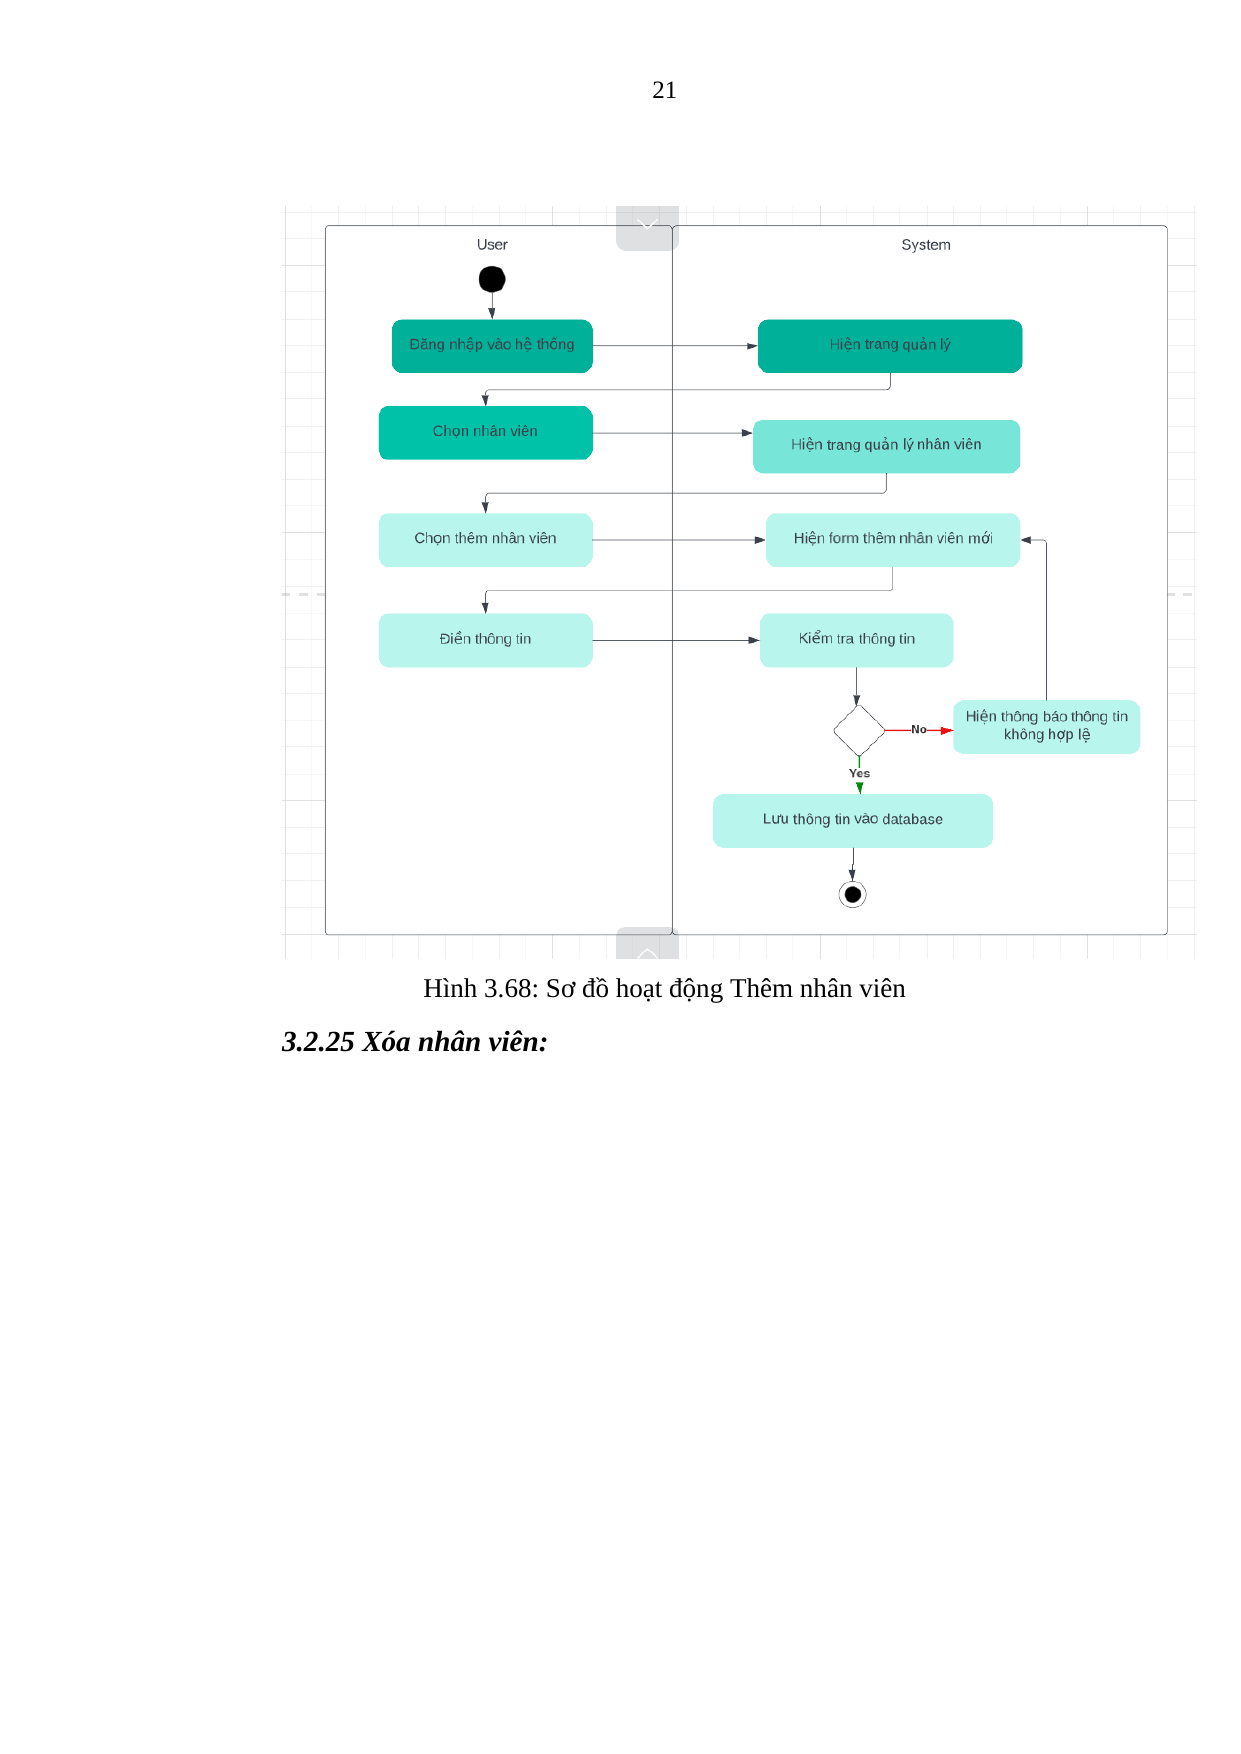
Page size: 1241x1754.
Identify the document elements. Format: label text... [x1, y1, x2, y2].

text Hình 3.68: Sơ đồ hoạt động Thêm nhân viên [207, 972, 1122, 1003]
text 3.2.25 Xóa nhân viên: [207, 1024, 1122, 1058]
picture [281, 206, 1198, 959]
